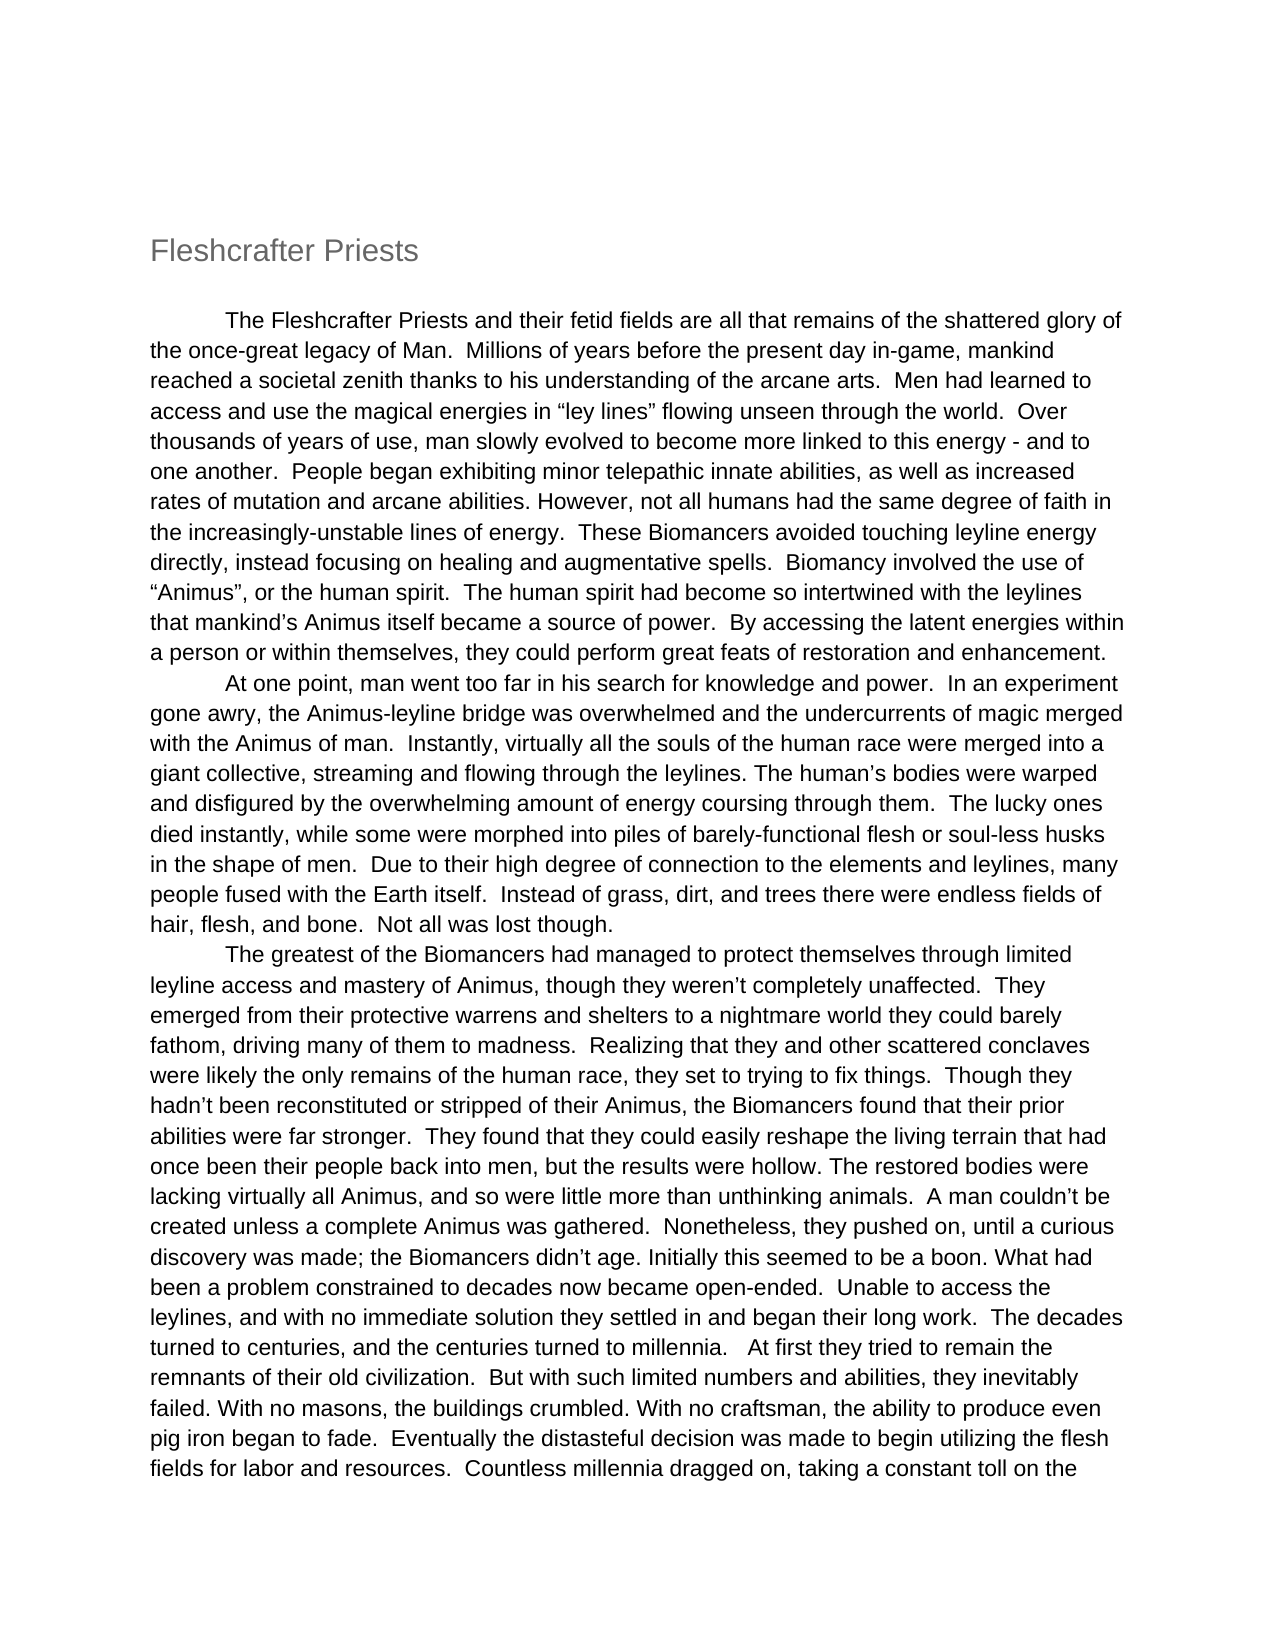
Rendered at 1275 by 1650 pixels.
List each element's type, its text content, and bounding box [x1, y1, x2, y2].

text At one point, man went too far in his search for knowledge and power. In an experiment gone awry, the Animus-leyline bridge was overwhelmed and the undercurrents of magic merged with the Animus of man. Instantly, virtually all the souls of the human race were merged into a giant collective, streaming and flowing through the leylines. The human’s bodies were warped and disfigured by the overwhelming amount of energy coursing through them. The lucky ones died instantly, while some were morphed into piles of barely-functional flesh or soul-less husks in the shape of men. Due to their high degree of connection to the elements and leylines, many people fused with the Earth itself. Instead of grass, dirt, and trees there were endless fields of hair, flesh, and bone. Not all was lost though. [150, 669, 1125, 938]
text The Fleshcrafter Priests and their fetid fields are all that remains of the shattered glory of the once-great legacy of Man. Millions of years before the present day in-game, mankind reached a societal zenith thanks to his understanding of the arcane arts. Men had learned to access and use the magical energies in “ley lines” flowing unseen through the world. Over thousands of years of use, man slowly evolved to become more linked to this energy - and to one another. People began exhibiting minor telepathic innate abilities, as well as increased rates of mutation and arcane abilities. However, not all humans had the same degree of faith in the increasingly-unstable lines of energy. These Biomancers avoided touching leyline energy directly, instead focusing on healing and augmentative spells. Biomancy involved the use of “Animus”, or the human spirit. The human spirit had become so intertwined with the leylines that mankind’s Animus itself became a source of power. By accessing the latent energies within a person or within themselves, they could perform great feats of restoration and enhancement. [150, 307, 1125, 666]
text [150, 941, 1125, 1481]
subtitle Fleshcrafter Priests [150, 232, 1125, 268]
